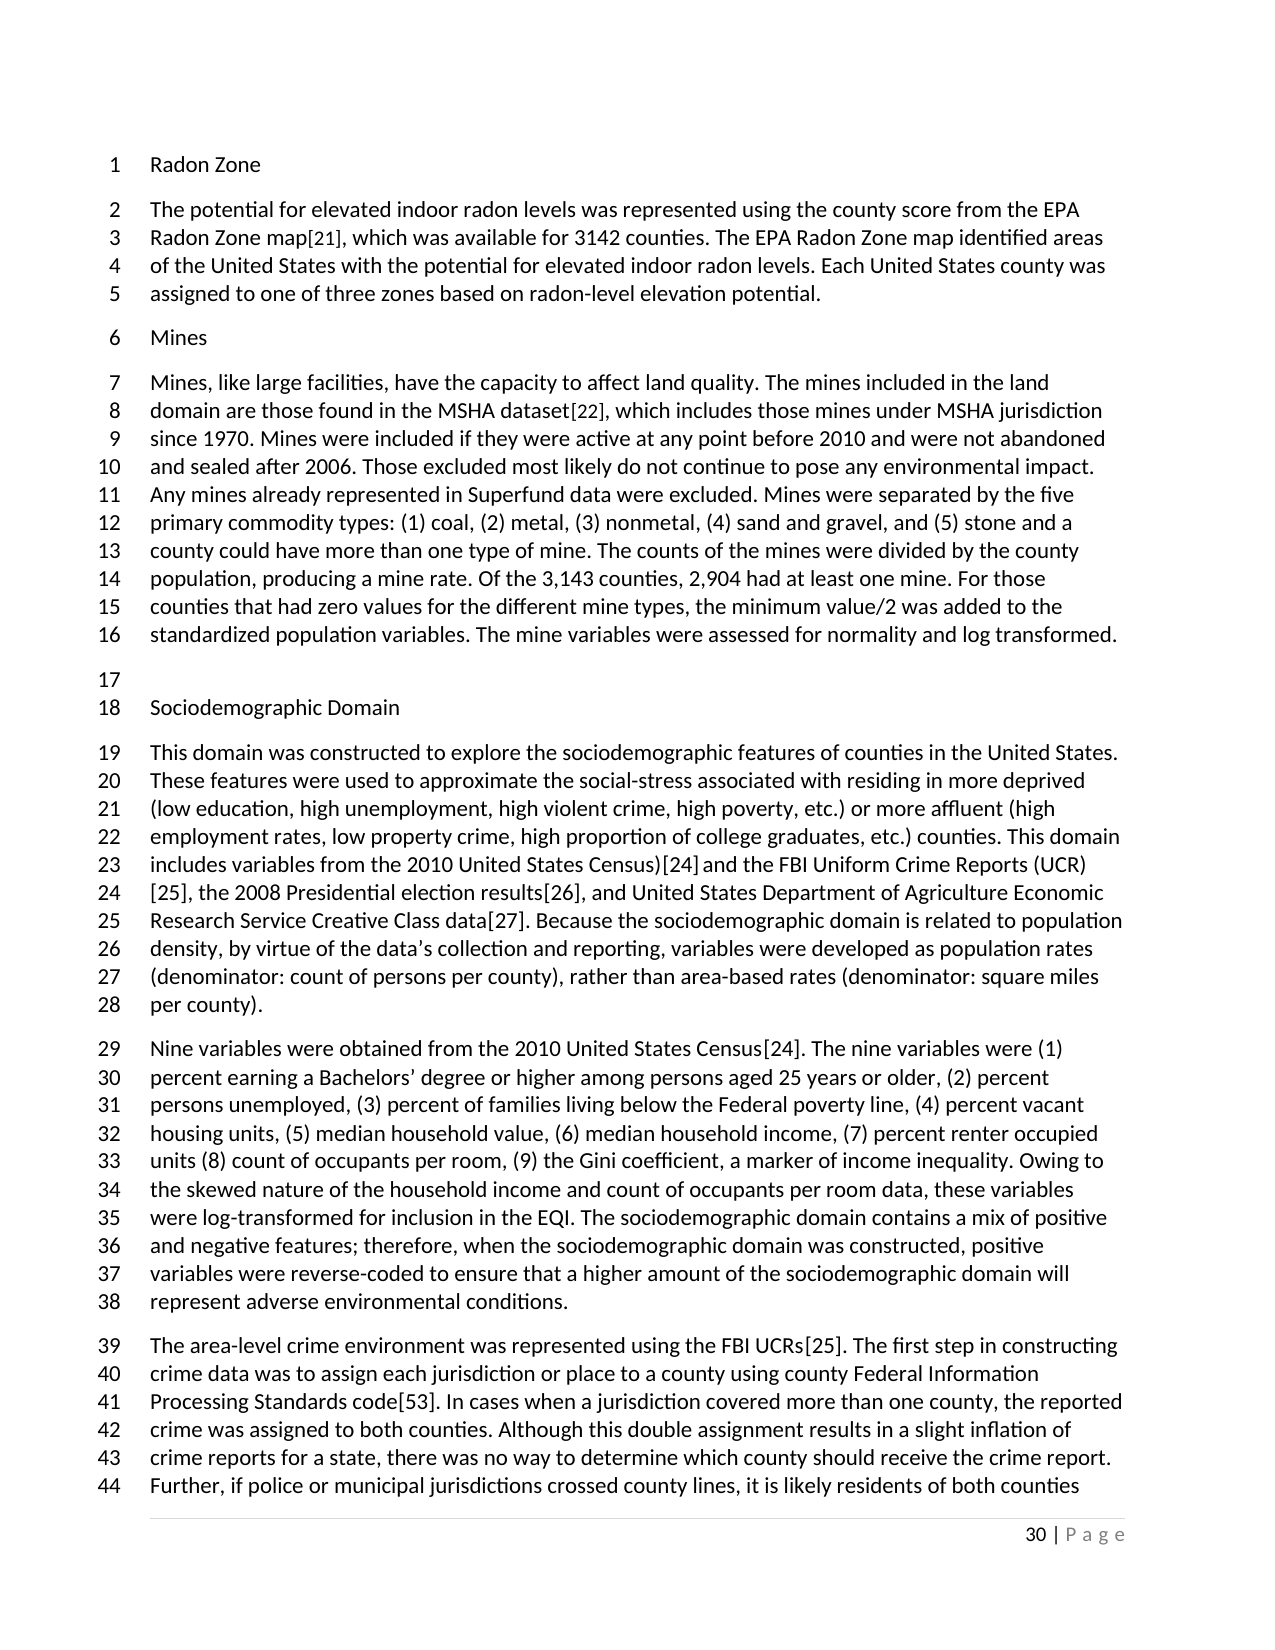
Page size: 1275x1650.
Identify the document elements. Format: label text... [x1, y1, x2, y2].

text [150, 1331, 1125, 1499]
text This domain was constructed to explore the sociodemographic features of counties in the United States. These features were used to approximate the social-stress associated with residing in more deprived (low education, high unemployment, high violent crime, high poverty, etc.) or more affluent (high employment rates, low property crime, high proportion of college graduates, etc.) counties. This domain includes variables from the 2010 United States Census)[24] and the FBI Uniform Crime Reports (UCR)[25], the 2008 Presidential election results[26], and United States Department of Agriculture Economic Research Service Creative Class data[27]. Because the sociodemographic domain is related to population density, by virtue of the data’s collection and reporting, variables were developed as population rates (denominator: count of persons per county), rather than area-based rates (denominator: square miles per county). [150, 738, 1125, 1018]
text Radon Zone [150, 150, 1125, 178]
text Sociodemographic Domain [150, 693, 1125, 721]
text The potential for elevated indoor radon levels was represented using the county score from the EPA Radon Zone map[21], which was available for 3142 counties. The EPA Radon Zone map identified areas of the United States with the potential for elevated indoor radon levels. Each United States county was assigned to one of three zones based on radon-level elevation potential. [150, 195, 1125, 307]
text Nine variables were obtained from the 2010 United States Census[24]. The nine variables were (1) percent earning a Bachelors’ degree or higher among persons aged 25 years or older, (2) percent persons unemployed, (3) percent of families living below the Federal poverty line, (4) percent vacant housing units, (5) median household value, (6) median household income, (7) percent renter occupied units (8) count of occupants per room, (9) the Gini coefficient, a marker of income inequality. Owing to the skewed nature of the household income and count of occupants per room data, these variables were log-transformed for inclusion in the EQI. The sociodemographic domain contains a mix of positive and negative features; therefore, when the sociodemographic domain was constructed, positive variables were reverse-coded to ensure that a higher amount of the sociodemographic domain will represent adverse environmental conditions. [150, 1034, 1125, 1315]
text Mines, like large facilities, have the capacity to affect land quality. The mines included in the land domain are those found in the MSHA dataset[22], which includes those mines under MSHA jurisdiction since 1970. Mines were included if they were active at any point before 2010 and were not abandoned and sealed after 2006. Those excluded most likely do not continue to pose any environmental impact. Any mines already represented in Superfund data were excluded. Mines were separated by the five primary commodity types: (1) coal, (2) metal, (3) nonmetal, (4) sand and gravel, and (5) stone and a county could have more than one type of mine. The counts of the mines were divided by the county population, producing a mine rate. Of the 3,143 counties, 2,904 had at least one mine. For those counties that had zero values for the different mine types, the minimum value/2 was added to the standardized population variables. The mine variables were assessed for normality and log transformed. [150, 368, 1125, 648]
text Mines [150, 323, 1125, 351]
